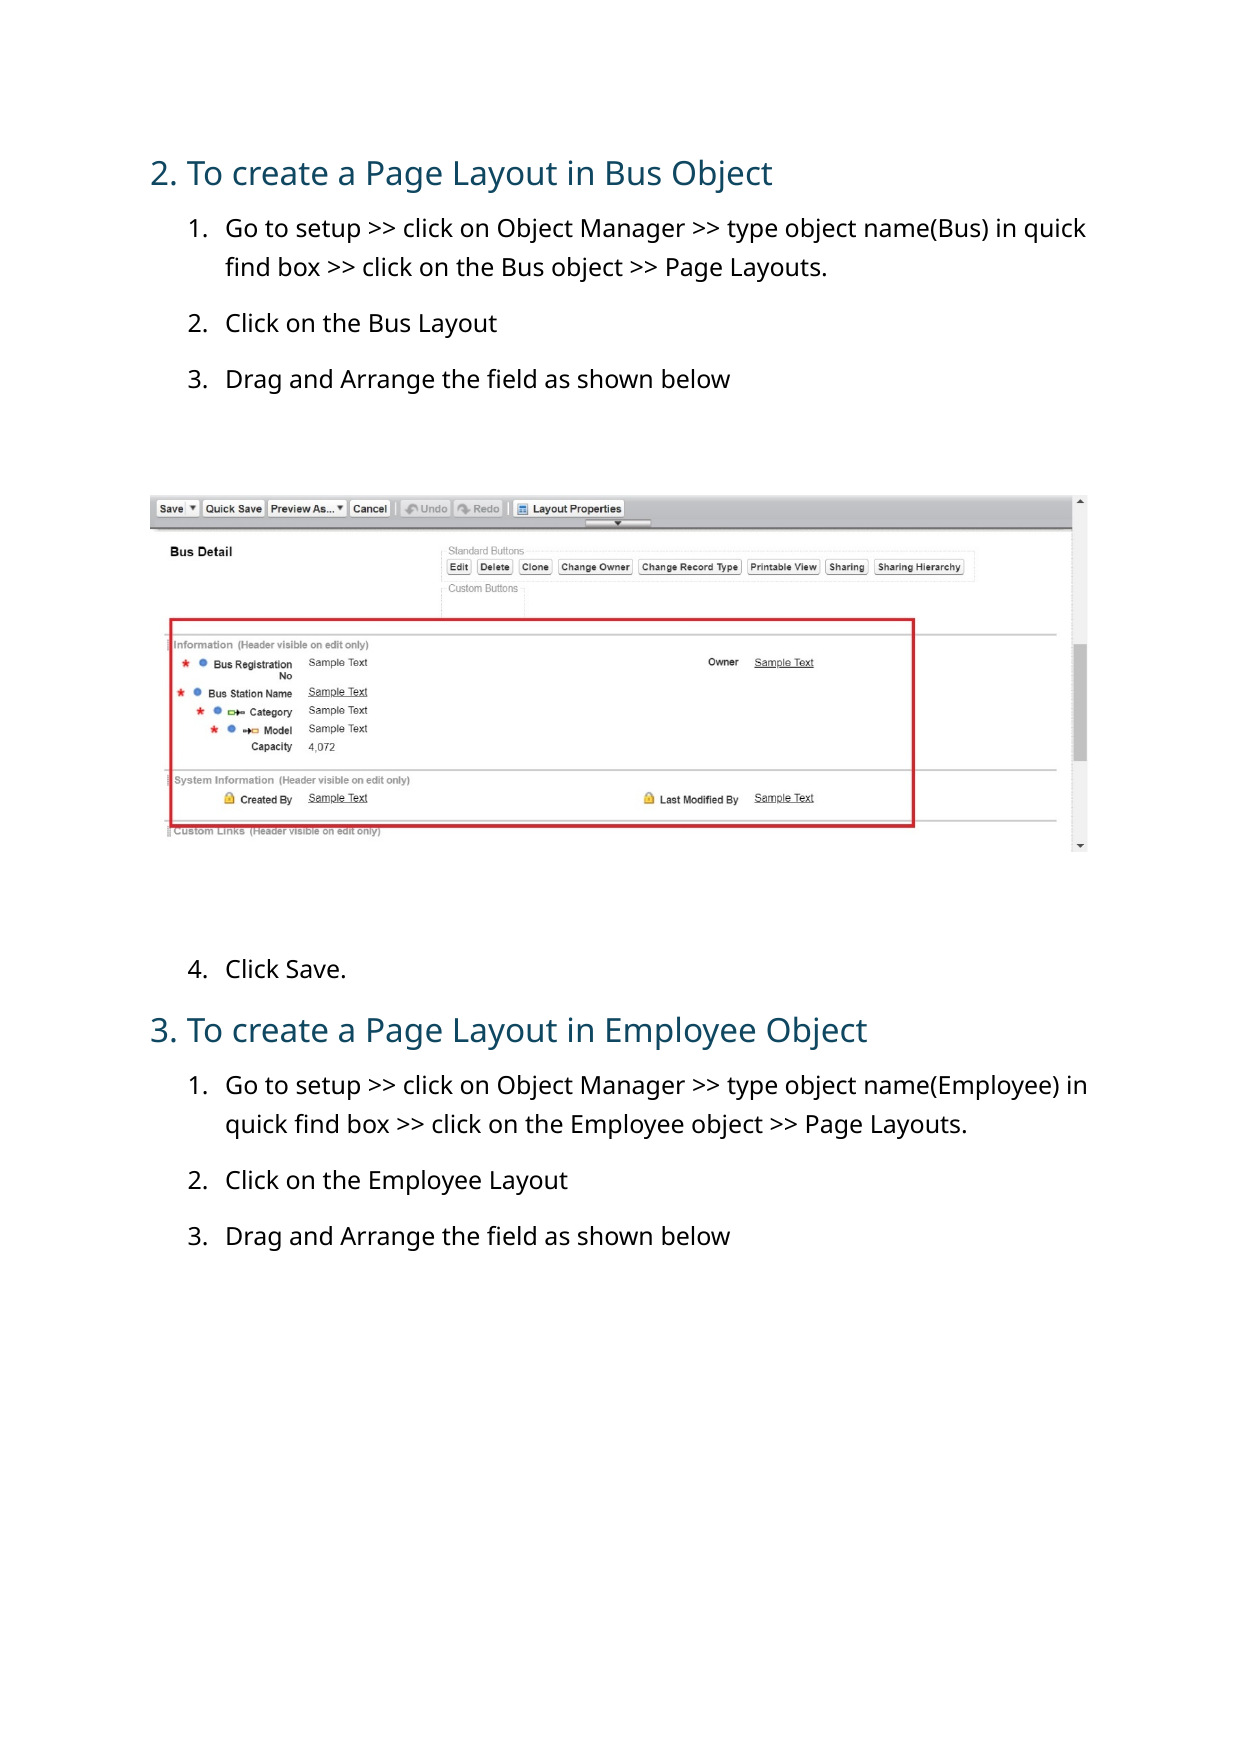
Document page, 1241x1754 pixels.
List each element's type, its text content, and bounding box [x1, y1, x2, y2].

picture [150, 495, 1091, 852]
subtitle 3. To create a Page Layout in Employee Object [150, 1007, 1090, 1052]
subtitle 2. To create a Page Layout in Bus Object [150, 150, 1090, 195]
list Click on the Bus Layout [187, 306, 1090, 339]
list Click on the Employee Layout [187, 1163, 1090, 1197]
list Drag and Arrange the field as shown below [187, 361, 1090, 474]
list Go to setup >> click on Object Manager >> type object name(Employee) in quick find box >> click on the Employee object >> Page Layouts. [187, 1068, 1090, 1141]
list Click Save. [187, 951, 1090, 985]
list Drag and Arrange the field as shown below [187, 1218, 1090, 1331]
list Go to setup >> click on Object Manager >> type object name(Bus) in quick find box >> click on the Bus object >> Page Layouts. [187, 211, 1090, 284]
